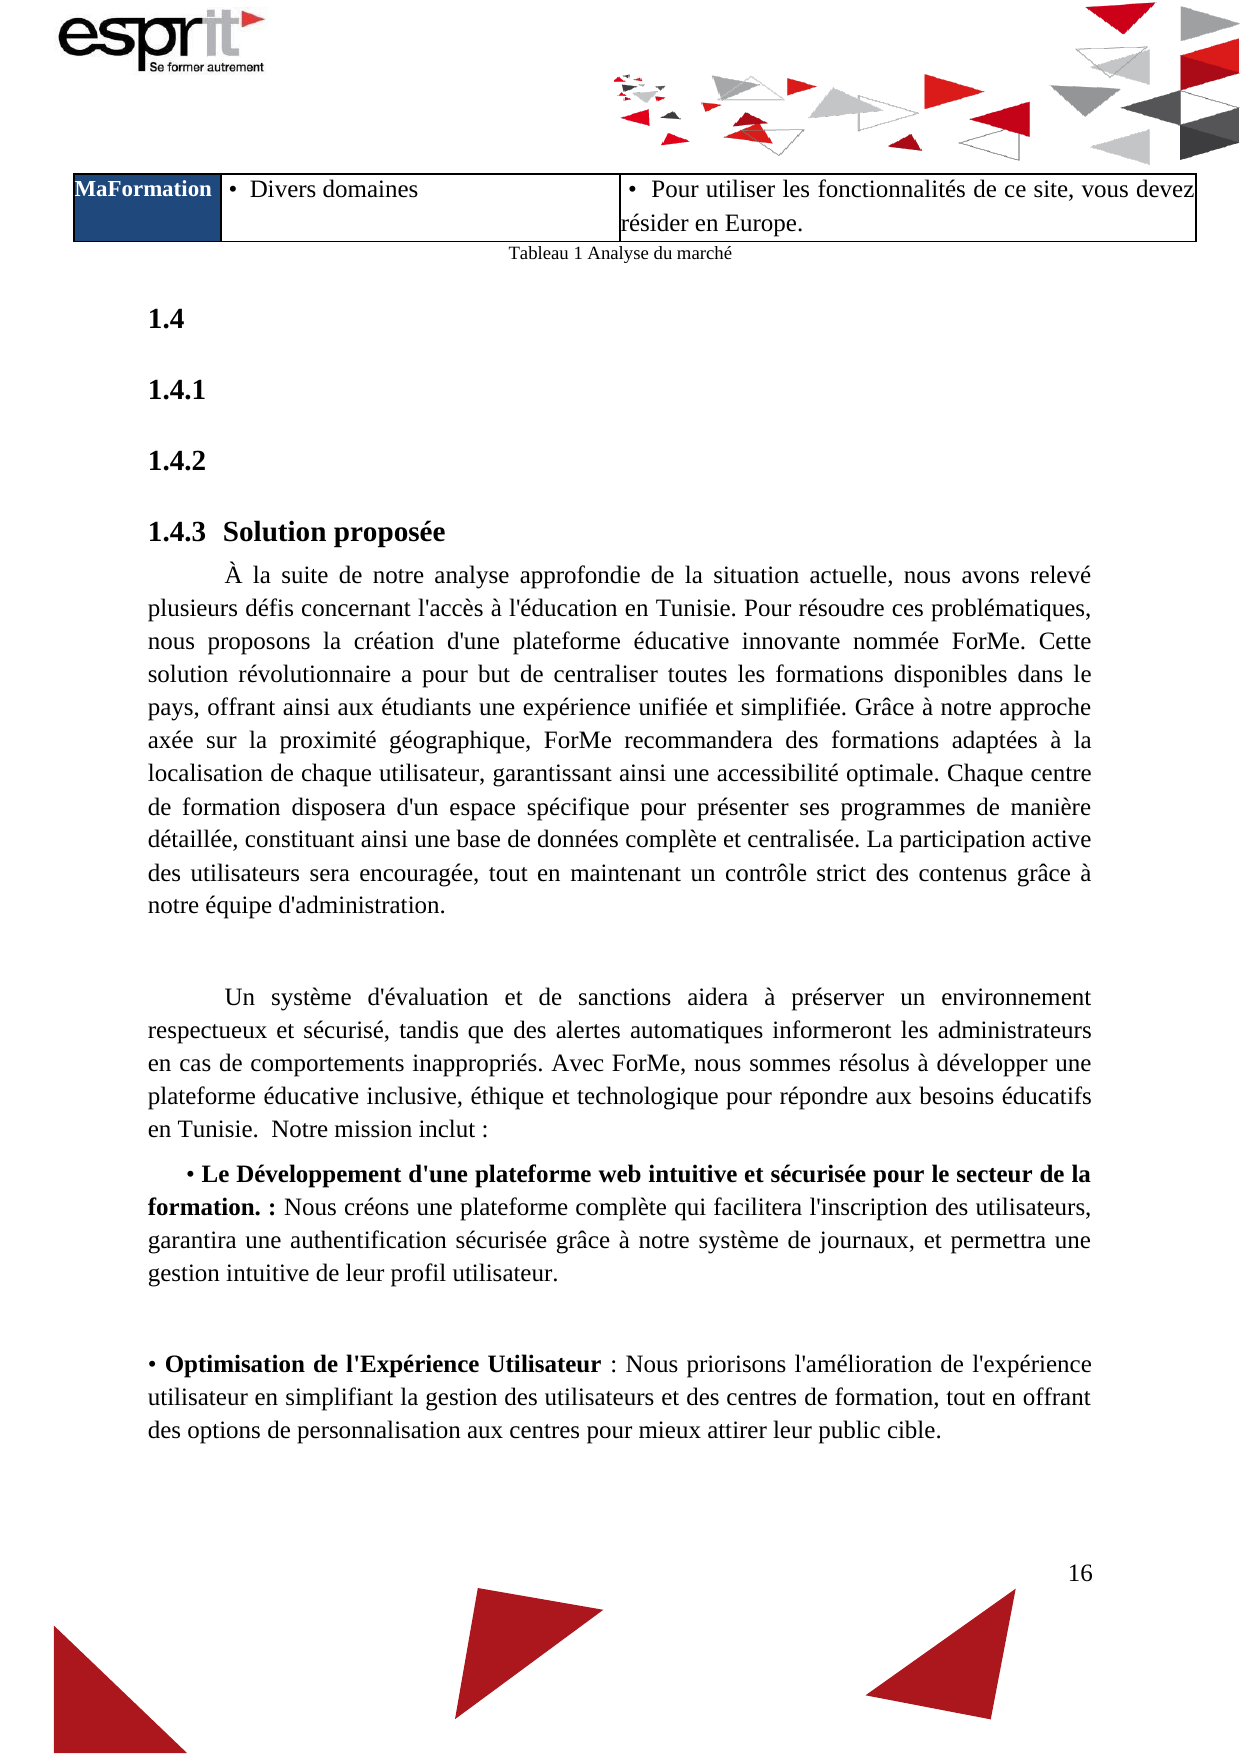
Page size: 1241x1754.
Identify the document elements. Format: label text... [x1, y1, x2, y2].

picture [54, 7, 269, 75]
picture [613, 0, 1241, 167]
table_cell • Divers domaines [222, 175, 619, 241]
text • Le Développement d'une plateforme web intuitive et sécurisée pour le secteur de la formation. : Nous créons une plateforme complète qui facilitera l'inscription des utilisateurs, garantira une authentification sécurisée grâce à notre système de journaux, et permettra une gestion intuitive de leur profil utilisateur. [148, 1159, 1093, 1287]
subtitle Solution proposée [148, 514, 1093, 548]
table_cell MaFormation [75, 175, 220, 241]
text • Optimisation de l'Expérience Utilisateur : Nous priorisons l'amélioration de l'expérience utilisateur en simplifiant la gestion des utilisateurs et des centres de formation, tout en offrant des options de personnalisation aux centres pour mieux attirer leur public cible. [148, 1349, 1093, 1444]
text Tableau 1 Analyse du marché [148, 242, 1093, 264]
text Un système d'évaluation et de sanctions aidera à préserver un environnement respectueux et sécurisé, tandis que des alertes automatiques informeront les administrateurs en cas de comportements inappropriés. Avec ForMe, nous sommes résolus à développer une plateforme éducative inclusive, éthique et technologique pour répondre aux besoins éducatifs en Tunisie. Notre mission inclut : [148, 982, 1093, 1142]
text À la suite de notre analyse approfondie de la situation actuelle, nous avons relevé plusieurs défis concernant l'accès à l'éducation en Tunisie. Pour résoudre ces problématiques, nous proposons la création d'une plateforme éducative innovante nommée ForMe. Cette solution révolutionnaire a pour but de centraliser toutes les formations disponibles dans le pays, offrant ainsi aux étudiants une expérience unifiée et simplifiée. Grâce à notre approche axée sur la proximité géographique, ForMe recommandera des formations adaptées à la localisation de chaque utilisateur, garantissant ainsi une accessibilité optimale. Chaque centre de formation disposera d'un espace spécifique pour présenter ses programmes de manière détaillée, constituant ainsi une base de données complète et centralisée. La participation active des utilisateurs sera encouragée, tout en maintenant un contrôle strict des contenus grâce à notre équipe d'administration. [148, 560, 1093, 919]
table_cell • Pour utiliser les fonctionnalités de ce site, vous devez résider en Europe. [621, 175, 1195, 241]
